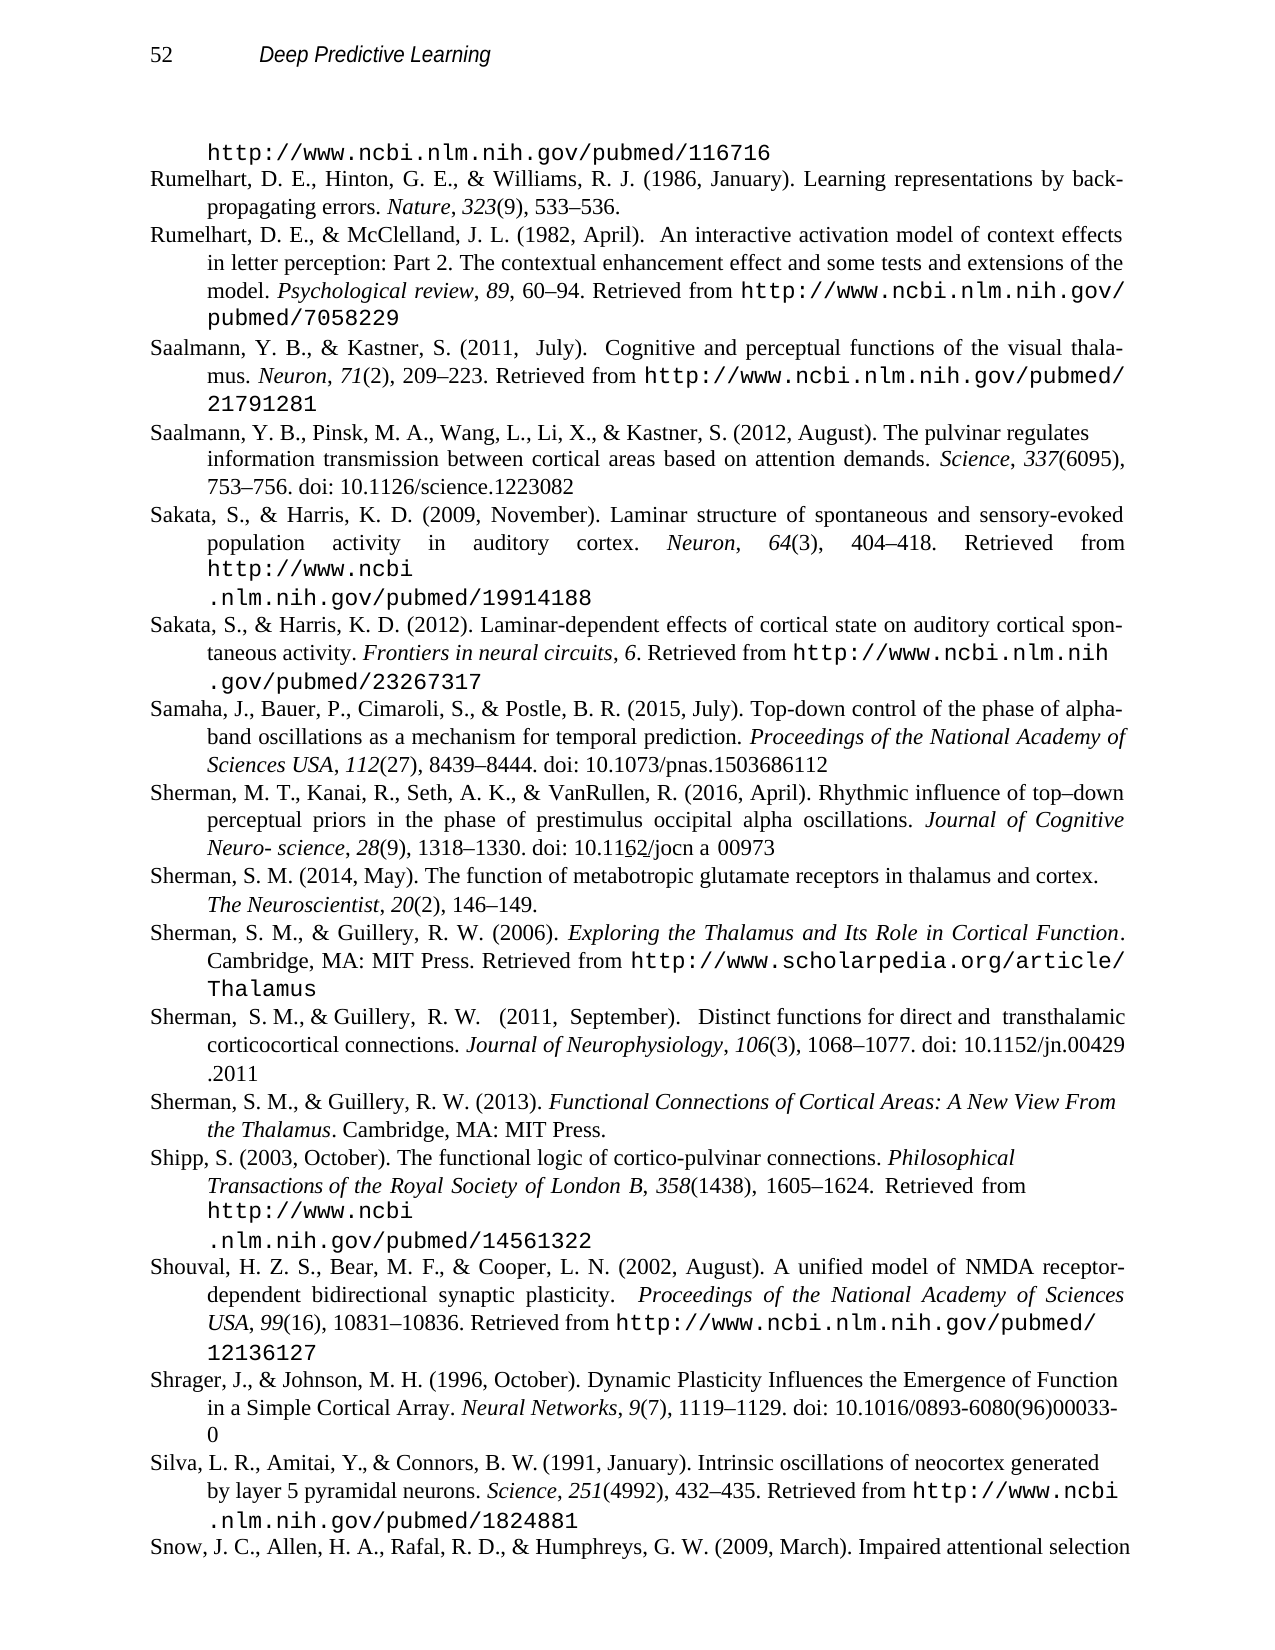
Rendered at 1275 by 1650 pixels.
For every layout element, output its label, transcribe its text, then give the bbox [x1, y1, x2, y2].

text Snow, J. C., Allen, H. A., Rafal, R. D., & Humphreys, G. W. (2009, March). Impaired attentional selection [150, 1533, 1275, 1560]
text Rumelhart, D. E., Hinton, G. E., & Williams, R. J. (1986, January). Learning representations by back- propagating errors. Nature, 323(9), 533–536. [150, 165, 1125, 219]
text .gov/pubmed/23267317 [207, 669, 1275, 695]
text .2011 [207, 1060, 1275, 1086]
text http://www.ncbi.nlm.nih.gov/pubmed/116716 [207, 139, 1275, 165]
text Sakata, S., & Harris, K. D. (2009, November). Laminar structure of spontaneous and sensory-evoked population activity in auditory cortex. Neuron, 64(3), 404–418. Retrieved from http://www.ncbi [150, 501, 1125, 583]
text The Neuroscientist, 20(2), 146–149. [207, 891, 1275, 917]
text Saalmann, Y. B., & Kastner, S. (2011, July). Cognitive and perceptual functions of the visual thala- mus. Neuron, 71(2), 209–223. Retrieved from http://www.ncbi.nlm.nih.gov/pubmed/ 21791281 [150, 334, 1125, 419]
text Shouval, H. Z. S., Bear, M. F., & Cooper, L. N. (2002, August). A unified model of NMDA receptor- dependent bidirectional synaptic plasticity. Proceedings of the National Academy of Sciences USA, 99(16), 10831–10836. Retrieved from http://www.ncbi.nlm.nih.gov/pubmed/ [150, 1253, 1125, 1337]
text Rumelhart, D. E., & McClelland, J. L. (1982, April). An interactive activation model of context effects in letter perception: Part 2. The contextual enhancement effect and some tests and extensions of the model. Psychological review, 89, 60–94. Retrieved from http://www.ncbi.nlm.nih.gov/ pubmed/7058229 [150, 221, 1125, 333]
text Sherman, S. M., & Guillery, R. W. (2013). Functional Connections of Cortical Areas: A New View From the Thalamus. Cambridge, MA: MIT Press. [150, 1088, 1133, 1142]
text Sherman, S. M., & Guillery, R. W. (2006). Exploring the Thalamus and Its Role in Cortical Function. Cambridge, MA: MIT Press. Retrieved from http://www.scholarpedia.org/article/ Thalamus [150, 919, 1125, 1003]
text Sherman, S. M., & Guillery, R. W. (2011, September). Distinct functions for direct and transthalamic [150, 1006, 1275, 1030]
text information transmission between cortical areas based on attention demands. Science, 337(6095), 753–756. doi: 10.1126/science.1223082 [207, 445, 1125, 499]
text Samaha, J., Bauer, P., Cimaroli, S., & Postle, B. R. (2015, July). Top-down control of the phase of alpha- band oscillations as a mechanism for temporal prediction. Proceedings of the National Academy of Sciences USA, 112(27), 8439–8444. doi: 10.1073/pnas.1503686112 [150, 695, 1125, 777]
text .nlm.nih.gov/pubmed/14561322 [207, 1227, 1275, 1253]
text corticocortical connections. Journal of Neurophysiology, 106(3), 1068–1077. doi: 10.1152/jn.00429 [207, 1032, 1275, 1058]
text Shrager, J., & Johnson, M. H. (1996, October). Dynamic Plasticity Influences the Emergence of Function in a Simple Cortical Array. Neural Networks, 9(7), 1119–1129. doi: 10.1016/0893-6080(96)00033-0 [150, 1366, 1126, 1448]
text Silva, L. R., Amitai, Y., & Connors, B. W. (1991, January). Intrinsic oscillations of neocortex generated by layer 5 pyramidal neurons. Science, 251(4992), 432–435. Retrieved from http://www.ncbi [150, 1449, 1122, 1506]
text .nlm.nih.gov/pubmed/1824881 [207, 1508, 1275, 1533]
text Shipp, S. (2003, October). The functional logic of cortico-pulvinar connections. Philosophical Transactions of the Royal Society of London B, 358(1438), 1605–1624. Retrieved from http://www.ncbi [150, 1144, 1126, 1226]
text Sherman, S. M. (2014, May). The function of metabotropic glutamate receptors in thalamus and cortex. [150, 862, 1275, 889]
text Saalmann, Y. B., Pinsk, M. A., Wang, L., Li, X., & Kastner, S. (2012, August). The pulvinar regulates [150, 421, 1275, 445]
text Sherman, M. T., Kanai, R., Seth, A. K., & VanRullen, R. (2016, April). Rhythmic influence of top–down perceptual priors in the phase of prestimulus occipital alpha oscillations. Journal of Cognitive Neuro- science, 28(9), 1318–1330. doi: 10.1162/jocn a 00973 [150, 779, 1125, 861]
text .nlm.nih.gov/pubmed/19914188 [207, 585, 1275, 611]
text Sakata, S., & Harris, K. D. (2012). Laminar-dependent effects of cortical state on auditory cortical spon- taneous activity. Frontiers in neural circuits, 6. Retrieved from http://www.ncbi.nlm.nih [150, 611, 1125, 667]
text 12136127 [207, 1340, 1275, 1366]
